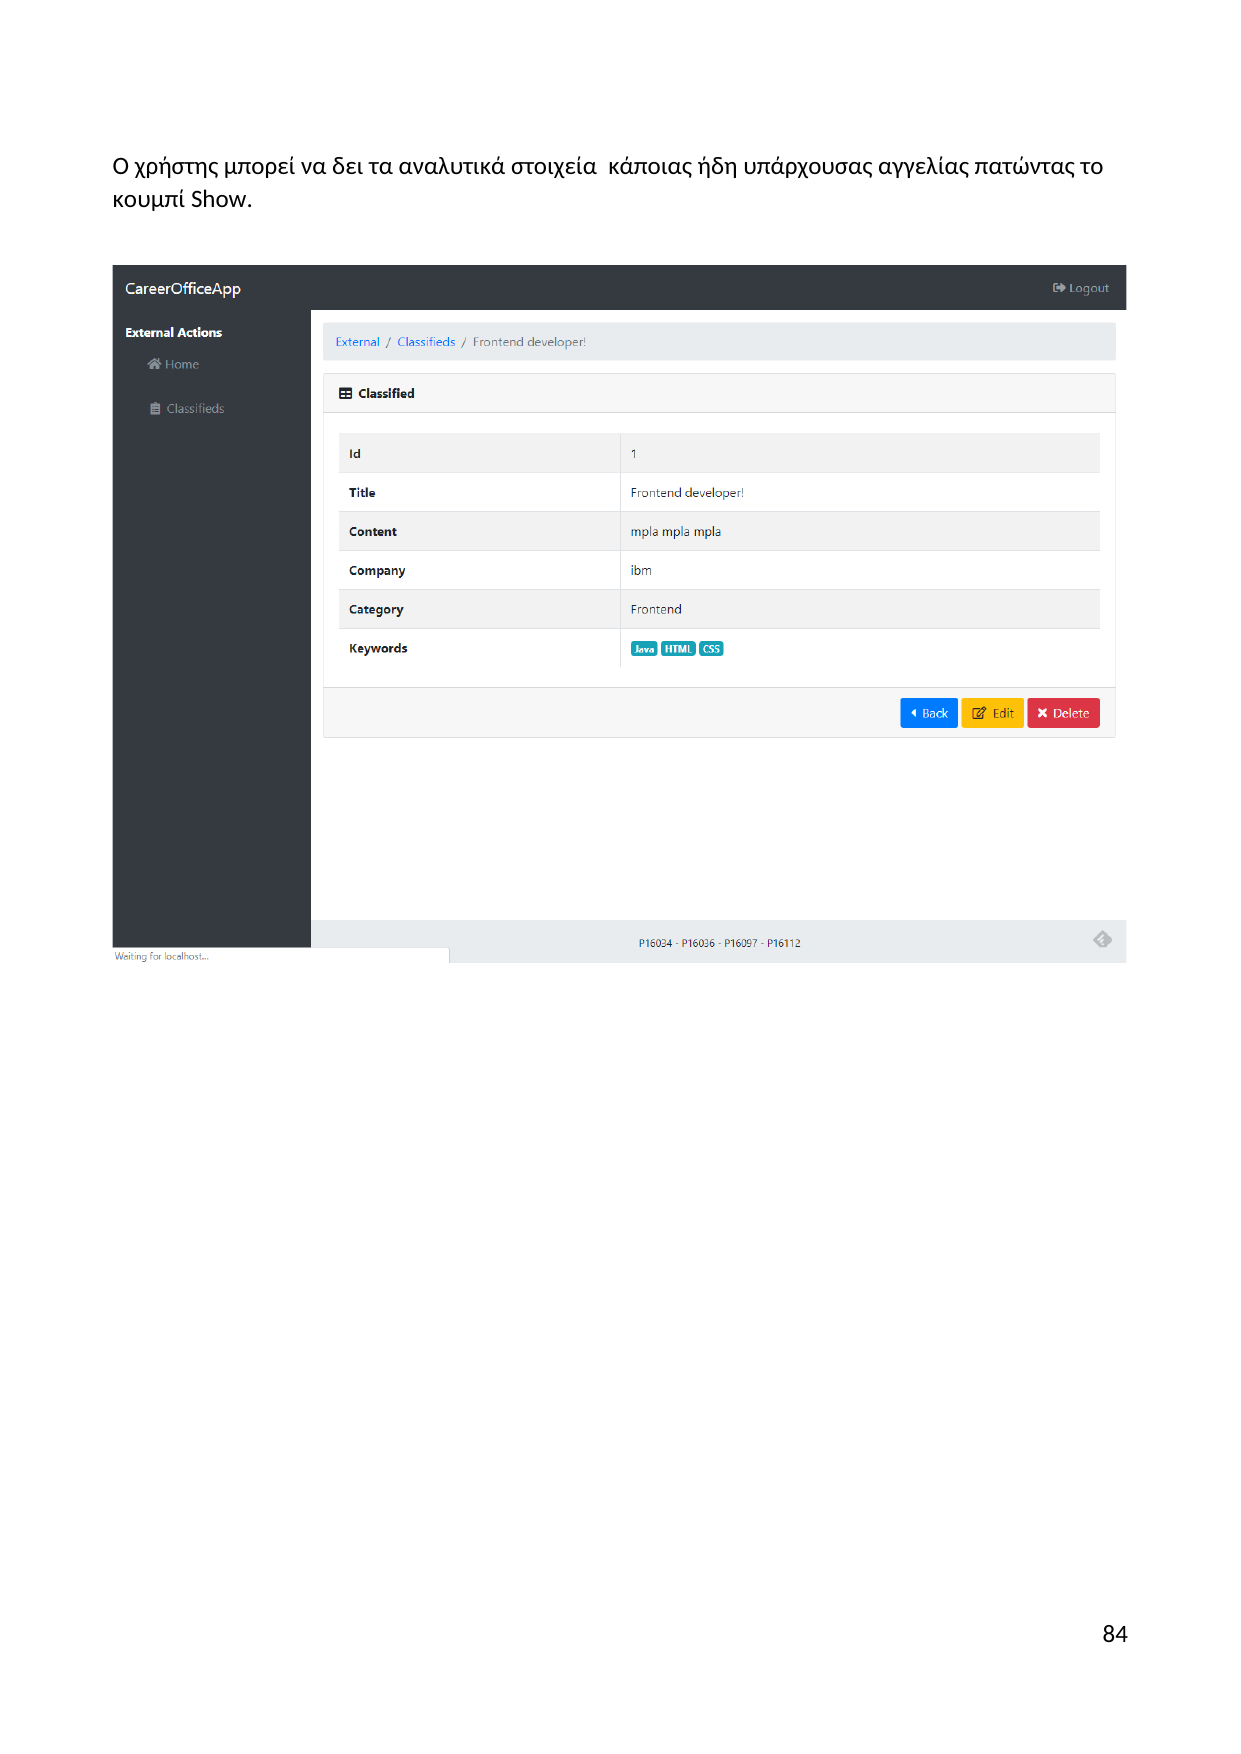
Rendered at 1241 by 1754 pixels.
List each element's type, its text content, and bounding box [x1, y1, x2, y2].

text Ο χρήστης μπορεί να δει τα αναλυτικά στοιχεία κάποιας ήδη υπάρχουσας αγγελίας πατώντας το κουμπί Show. [112, 150, 1128, 213]
picture [112, 265, 1127, 963]
